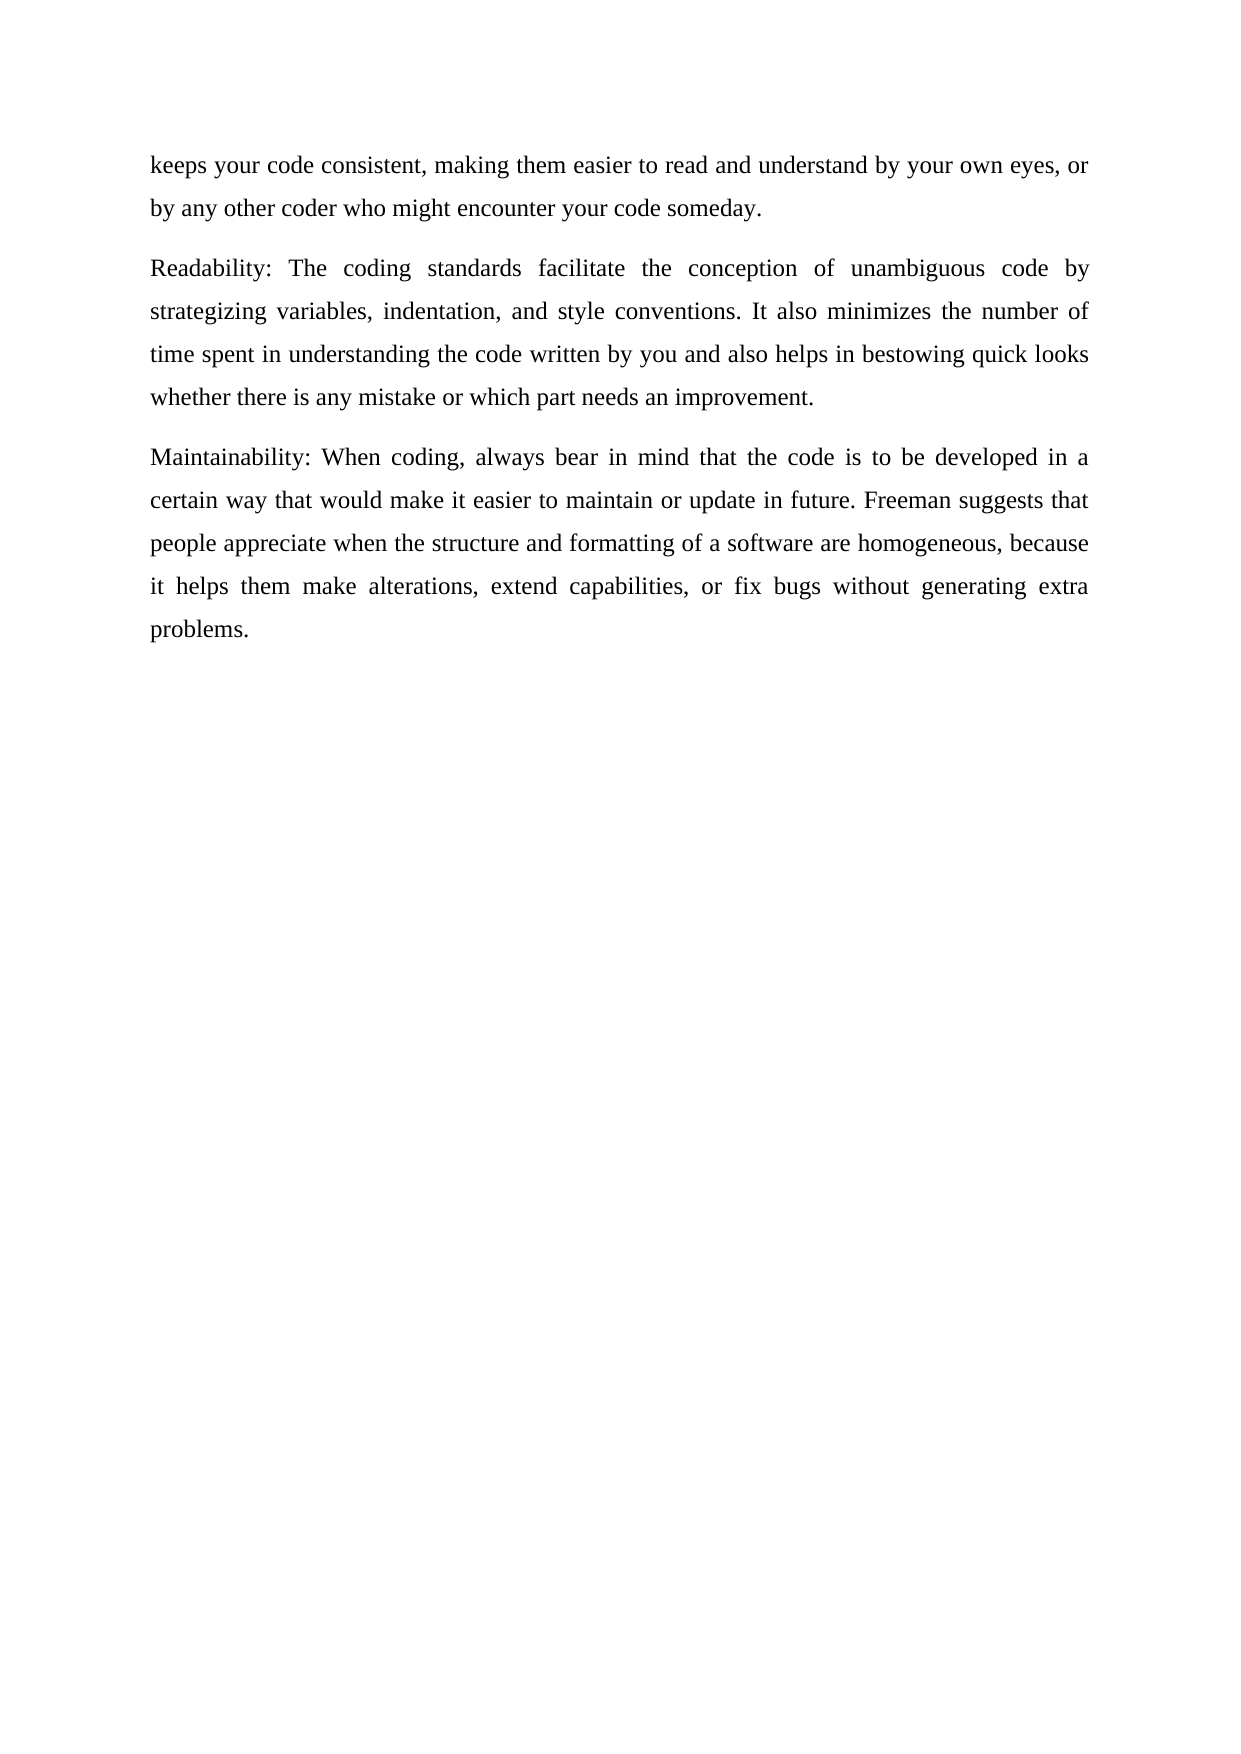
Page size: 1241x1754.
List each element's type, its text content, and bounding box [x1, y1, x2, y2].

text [150, 150, 1090, 222]
text Maintainability: When coding, always bear in mind that the code is to be developed in a certain way that would make it easier to maintain or update in future. Freeman suggests that people appreciate when the structure and formatting of a software are homogeneous, because it helps them make alterations, extend capabilities, or fix bugs without generating extra problems. [150, 442, 1090, 643]
text Readability: The coding standards facilitate the conception of unambiguous code by strategizing variables, indentation, and style conventions. It also minimizes the number of time spent in understanding the code written by you and also helps in bestowing quick looks whether there is any mistake or which part needs an improvement. [150, 253, 1090, 411]
